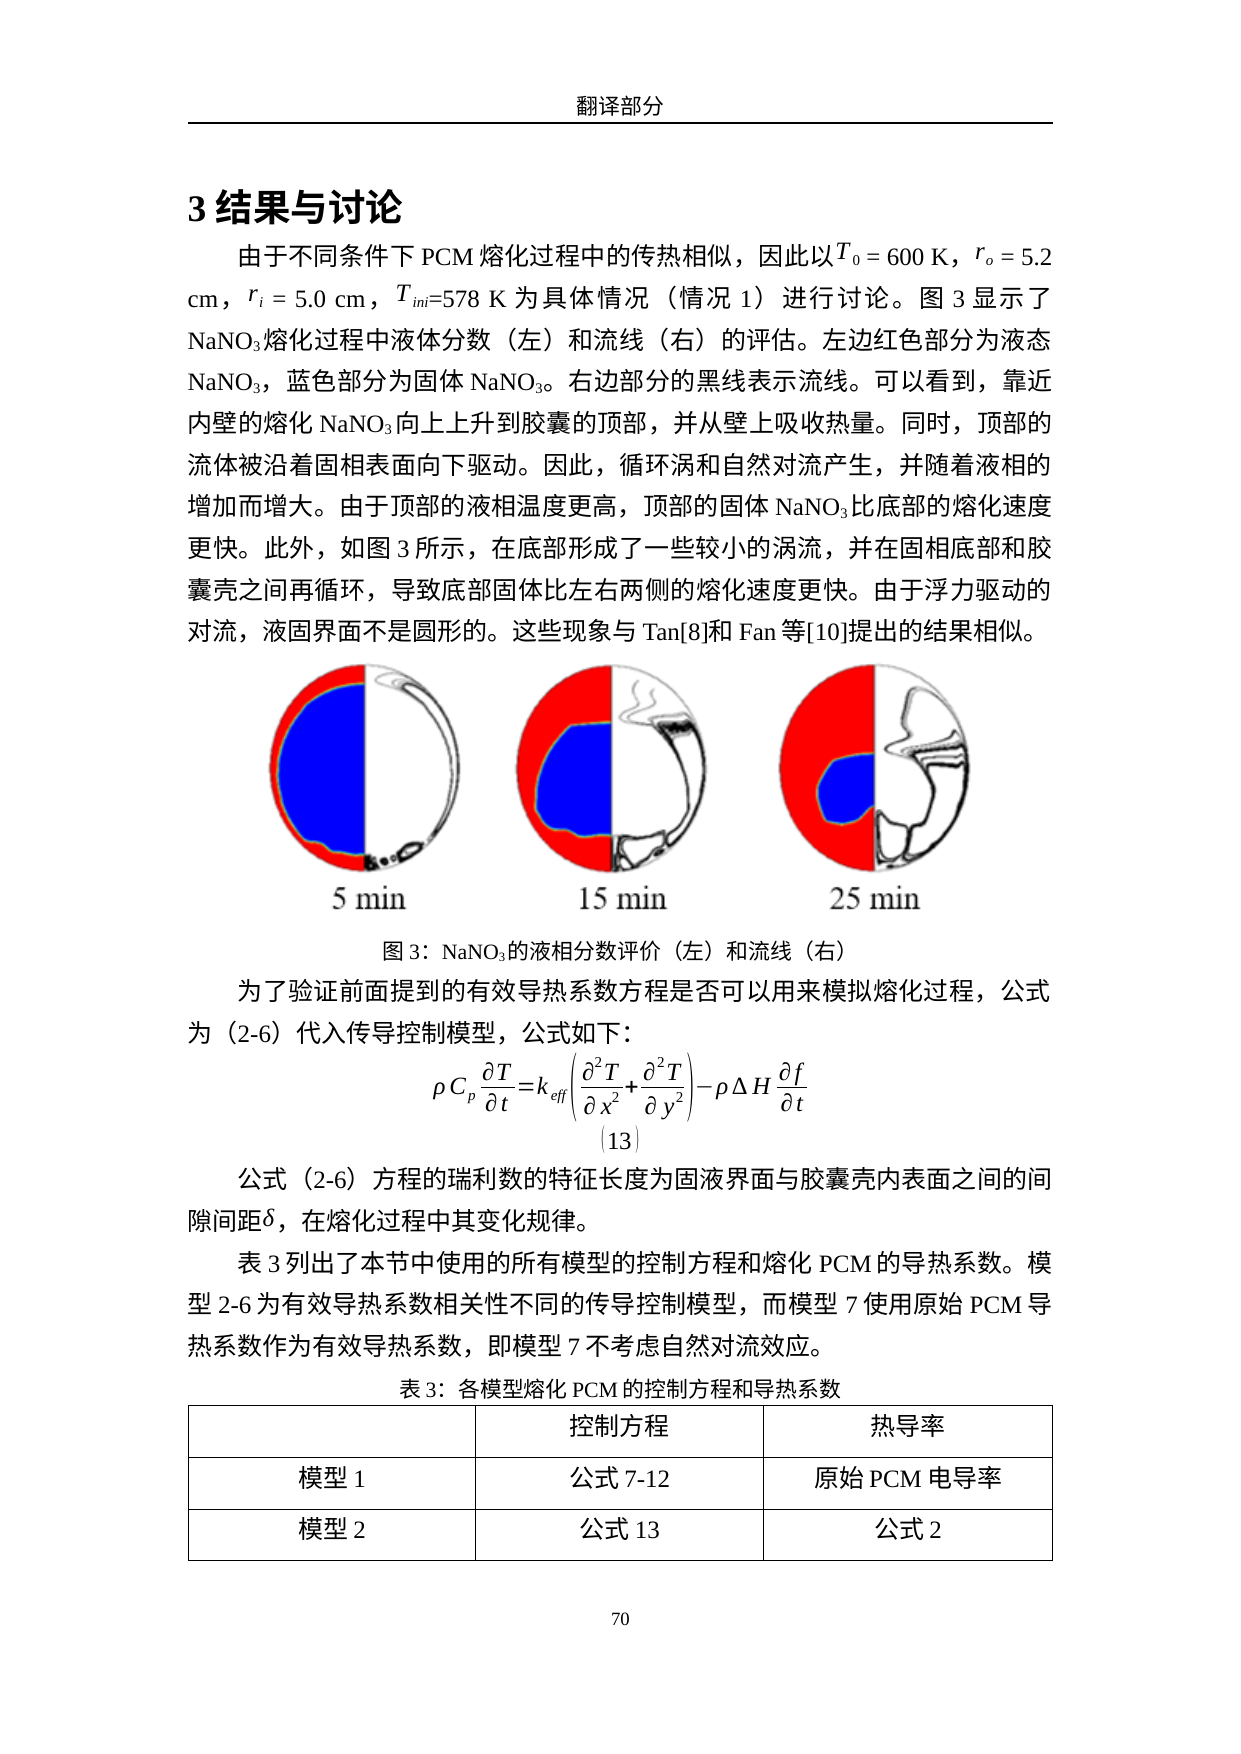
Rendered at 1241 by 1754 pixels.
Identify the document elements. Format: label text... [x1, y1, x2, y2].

text 为了验证前面提到的有效导热系数方程是否可以用来模拟熔化过程，公式为（2-6）代入传导控制模型，公式如下： [187, 967, 1053, 1051]
table_header 热导率 [764, 1406, 1052, 1457]
table_cell 原始PCM电导率 [764, 1458, 1052, 1508]
table_header [189, 1406, 475, 1457]
table_cell 公式2 [764, 1510, 1052, 1560]
table_cell 公式13 [476, 1510, 763, 1560]
table_cell 模型2 [189, 1510, 475, 1560]
table_cell 公式7-12 [476, 1458, 763, 1508]
text 由于不同条件下PCM熔化过程中的传热相似，因此以 = 600 K， = 5.2 cm， = 5.0 cm，=578 K为具体情况（情况1）进行讨论。图3显示了NaNO3熔化过程中液体分数（左）和流线（右）的评估。左边红色部分为液态NaNO3，蓝色部分为固体NaNO3。右边部分的黑线表示流线。可以看到，靠近内壁的熔化NaNO3向上上升到胶囊的顶部，并从壁上吸收热量。同时，顶部的流体被沿着固相表面向下驱动。因此，循环涡和自然对流产生，并随着液相的增加而增大。由于顶部的液相温度更高，顶部的固体NaNO3比底部的熔化速度更快。此外，如图3所示，在底部形成了一些较小的涡流，并在固相底部和胶囊壳之间再循环，导致底部固体比左右两侧的熔化速度更快。由于浮力驱动的对流，液固界面不是圆形的。这些现象与Tan[8]和Fan等[10]提出的结果相似。 [187, 232, 1053, 649]
table_header 控制方程 [476, 1406, 763, 1457]
text 3 结果与讨论 [187, 178, 1053, 232]
text 公式（2-6）方程的瑞利数的特征长度为固液界面与胶囊壳内表面之间的间隙间距，在熔化过程中其变化规律。 [187, 1155, 1053, 1239]
text 图3：NaNO3的液相分数评价（左）和流线（右） [187, 926, 1053, 967]
table_cell 模型1 [189, 1458, 475, 1508]
text 表3列出了本节中使用的所有模型的控制方程和熔化PCM的导热系数。模型2-6为有效导热系数相关性不同的传导控制模型，而模型7使用原始PCM导热系数作为有效导热系数，即模型7不考虑自然对流效应。 [187, 1239, 1053, 1364]
text 表3：各模型熔化PCM的控制方程和导热系数 [187, 1364, 1053, 1405]
